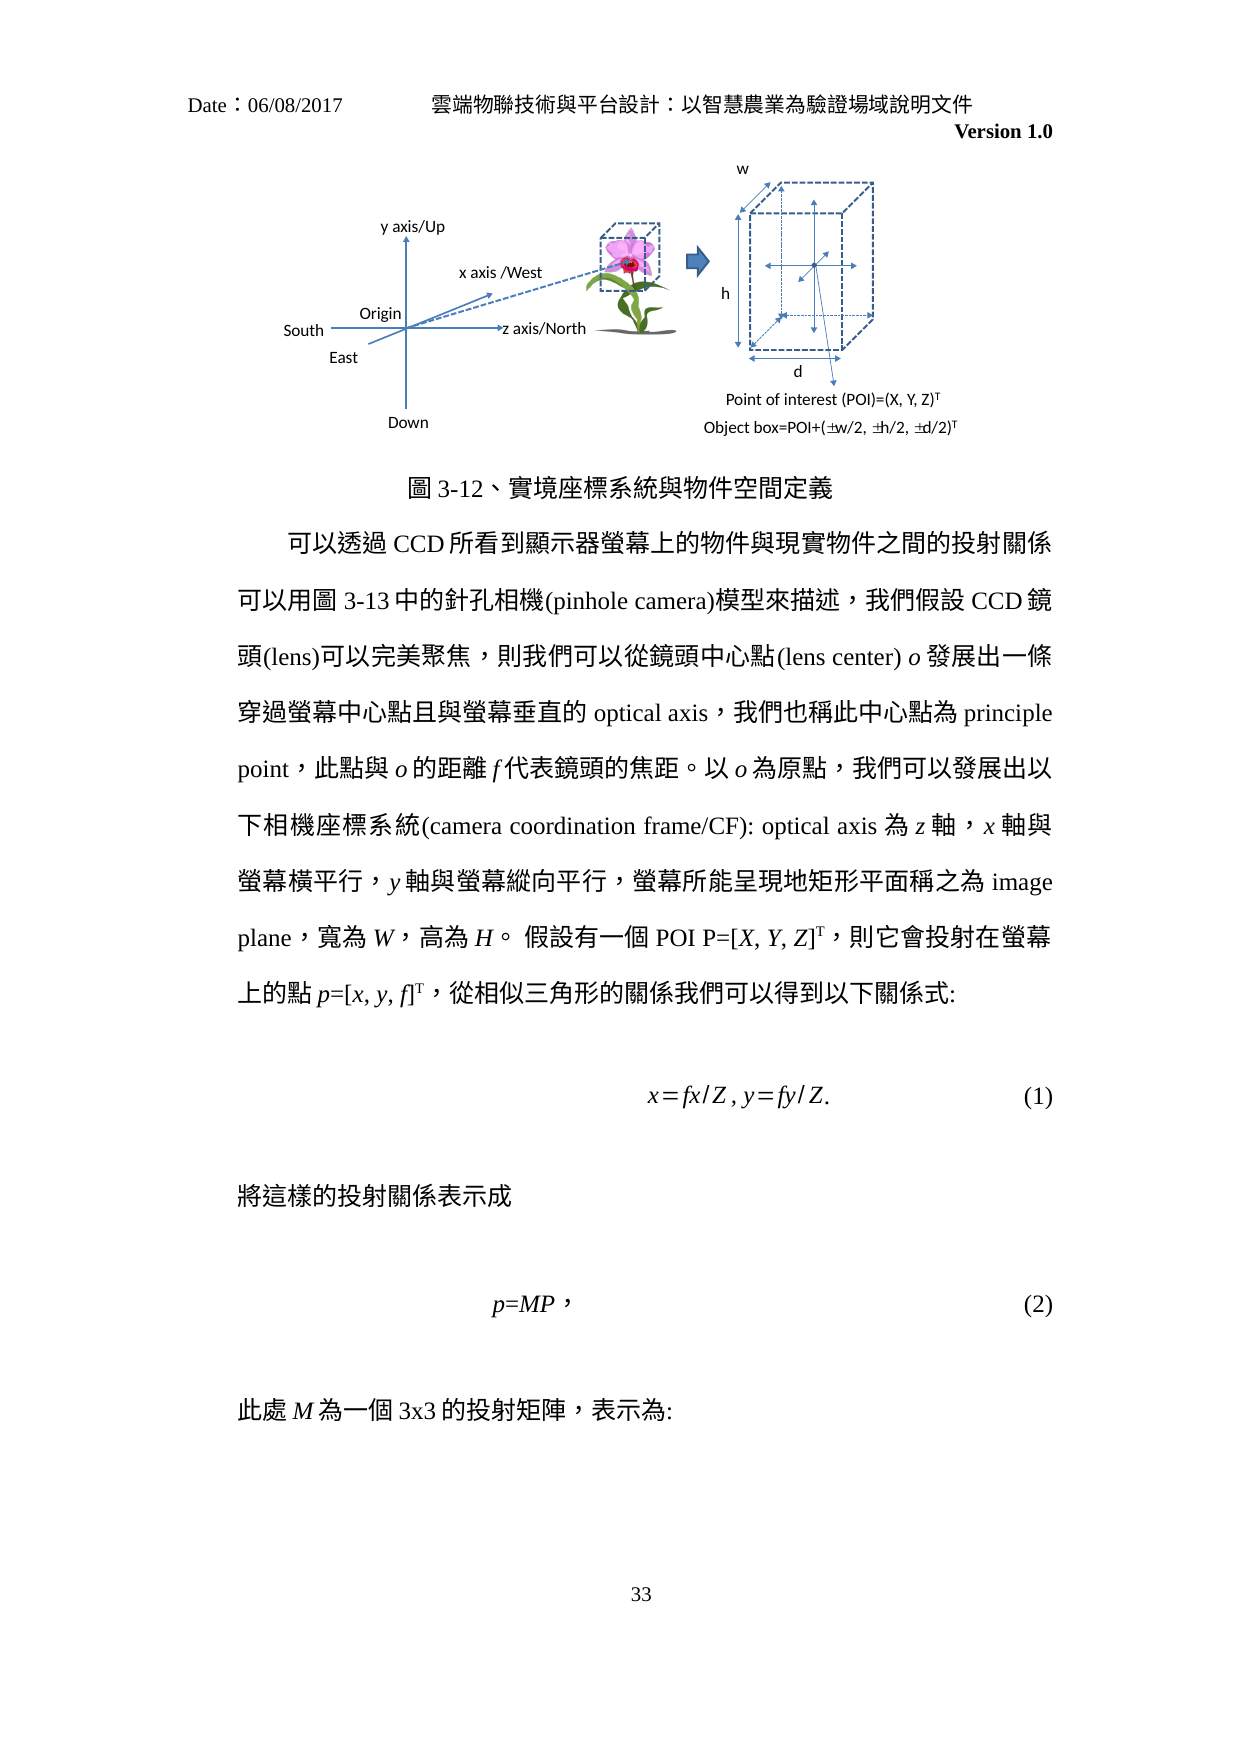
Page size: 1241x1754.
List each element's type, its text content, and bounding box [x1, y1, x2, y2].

text 將這樣的投射關係表示成 [187, 1176, 1053, 1213]
text . (1) [187, 1081, 1053, 1109]
text p=MP， (2) [187, 1283, 1053, 1319]
text 此處M為一個3x3的投射矩陣，表示為: [187, 1389, 1053, 1427]
